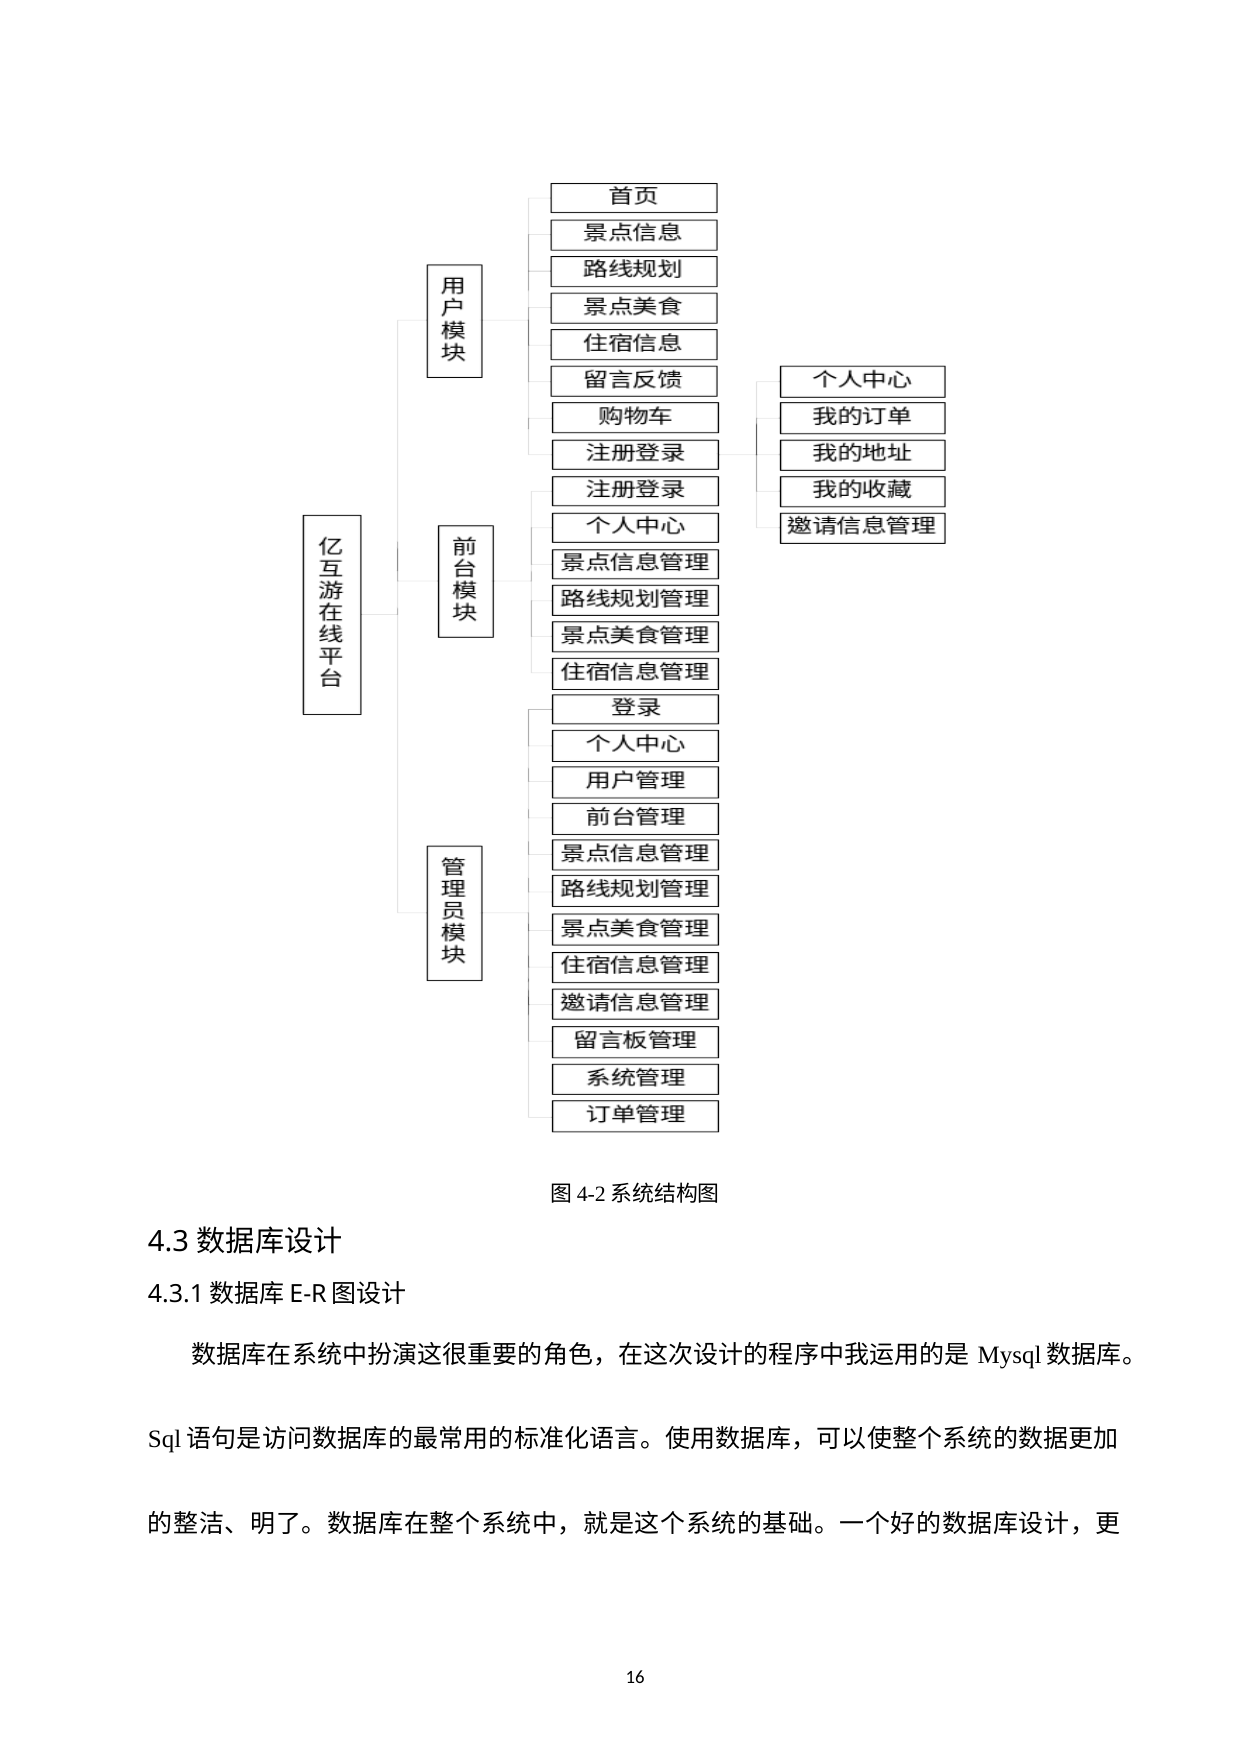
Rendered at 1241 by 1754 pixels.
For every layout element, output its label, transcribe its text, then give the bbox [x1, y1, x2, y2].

subtitle 4.3.1数据库E-R图设计 [148, 1273, 1122, 1309]
subtitle 4.3 数据库设计 [148, 1218, 1122, 1260]
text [148, 1320, 1122, 1554]
text 图4-2系统结构图 [148, 1176, 1122, 1208]
